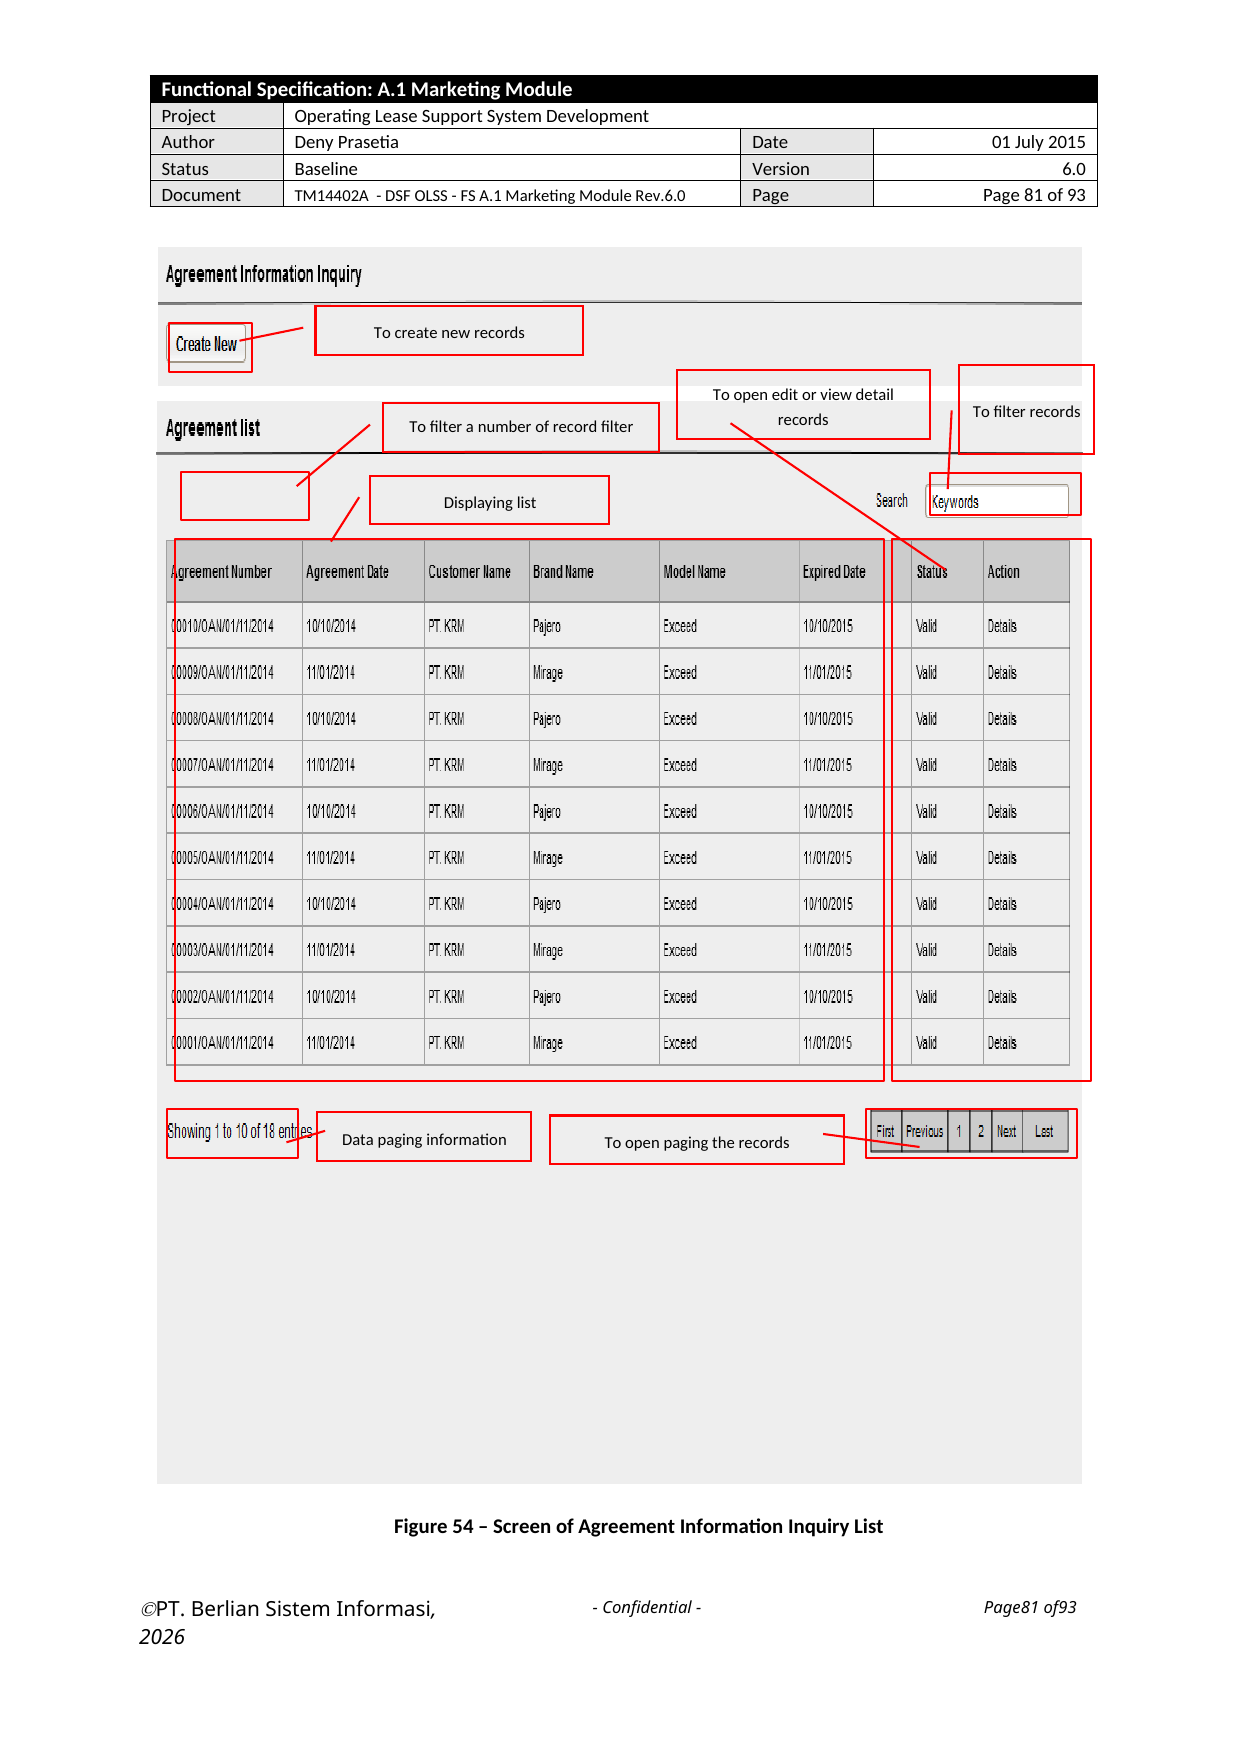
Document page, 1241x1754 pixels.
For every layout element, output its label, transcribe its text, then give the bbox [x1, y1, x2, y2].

text Figure 54 – Screen of Agreement Information Inquiry List [187, 1513, 1090, 1539]
picture [893, 540, 1089, 1080]
picture [150, 232, 1089, 1501]
picture [678, 371, 929, 438]
picture [960, 366, 1089, 453]
